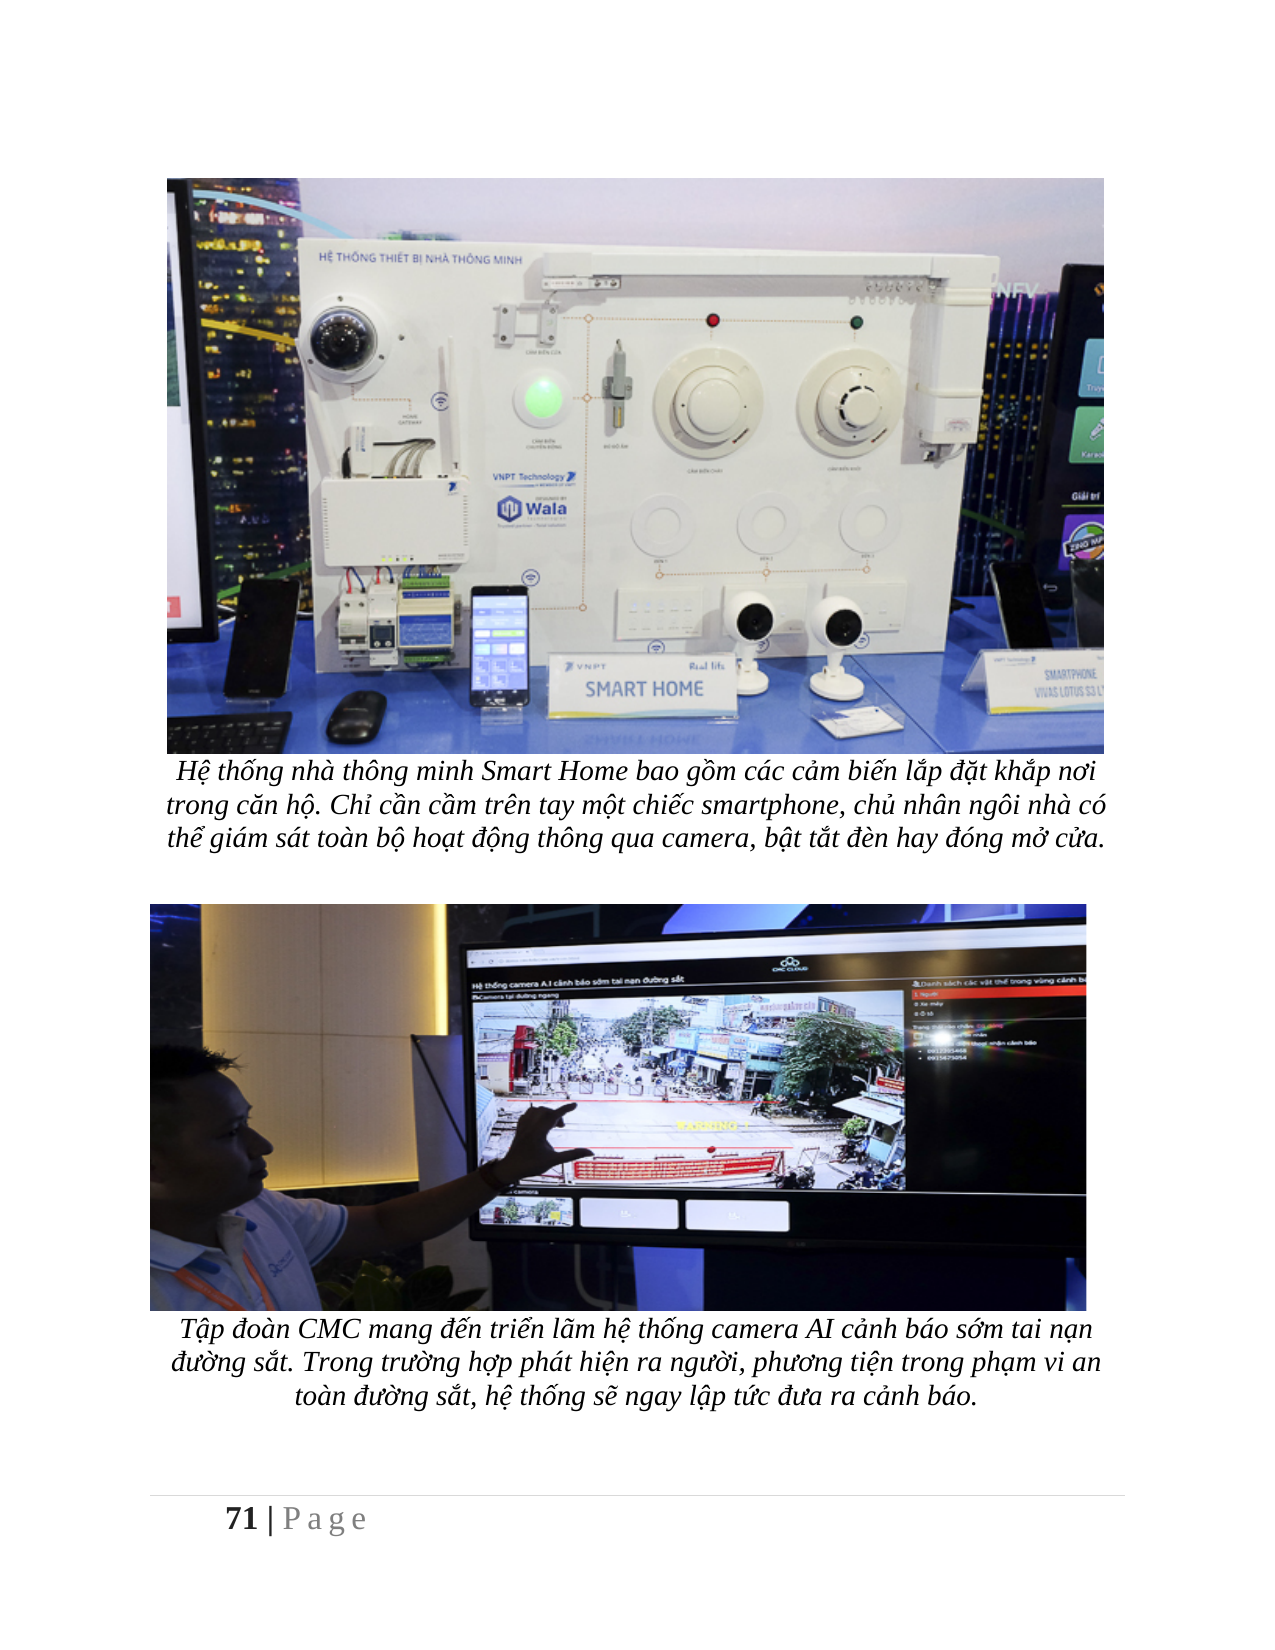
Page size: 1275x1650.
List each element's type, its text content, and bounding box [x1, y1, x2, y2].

picture [150, 904, 1087, 1311]
picture [167, 178, 1104, 754]
